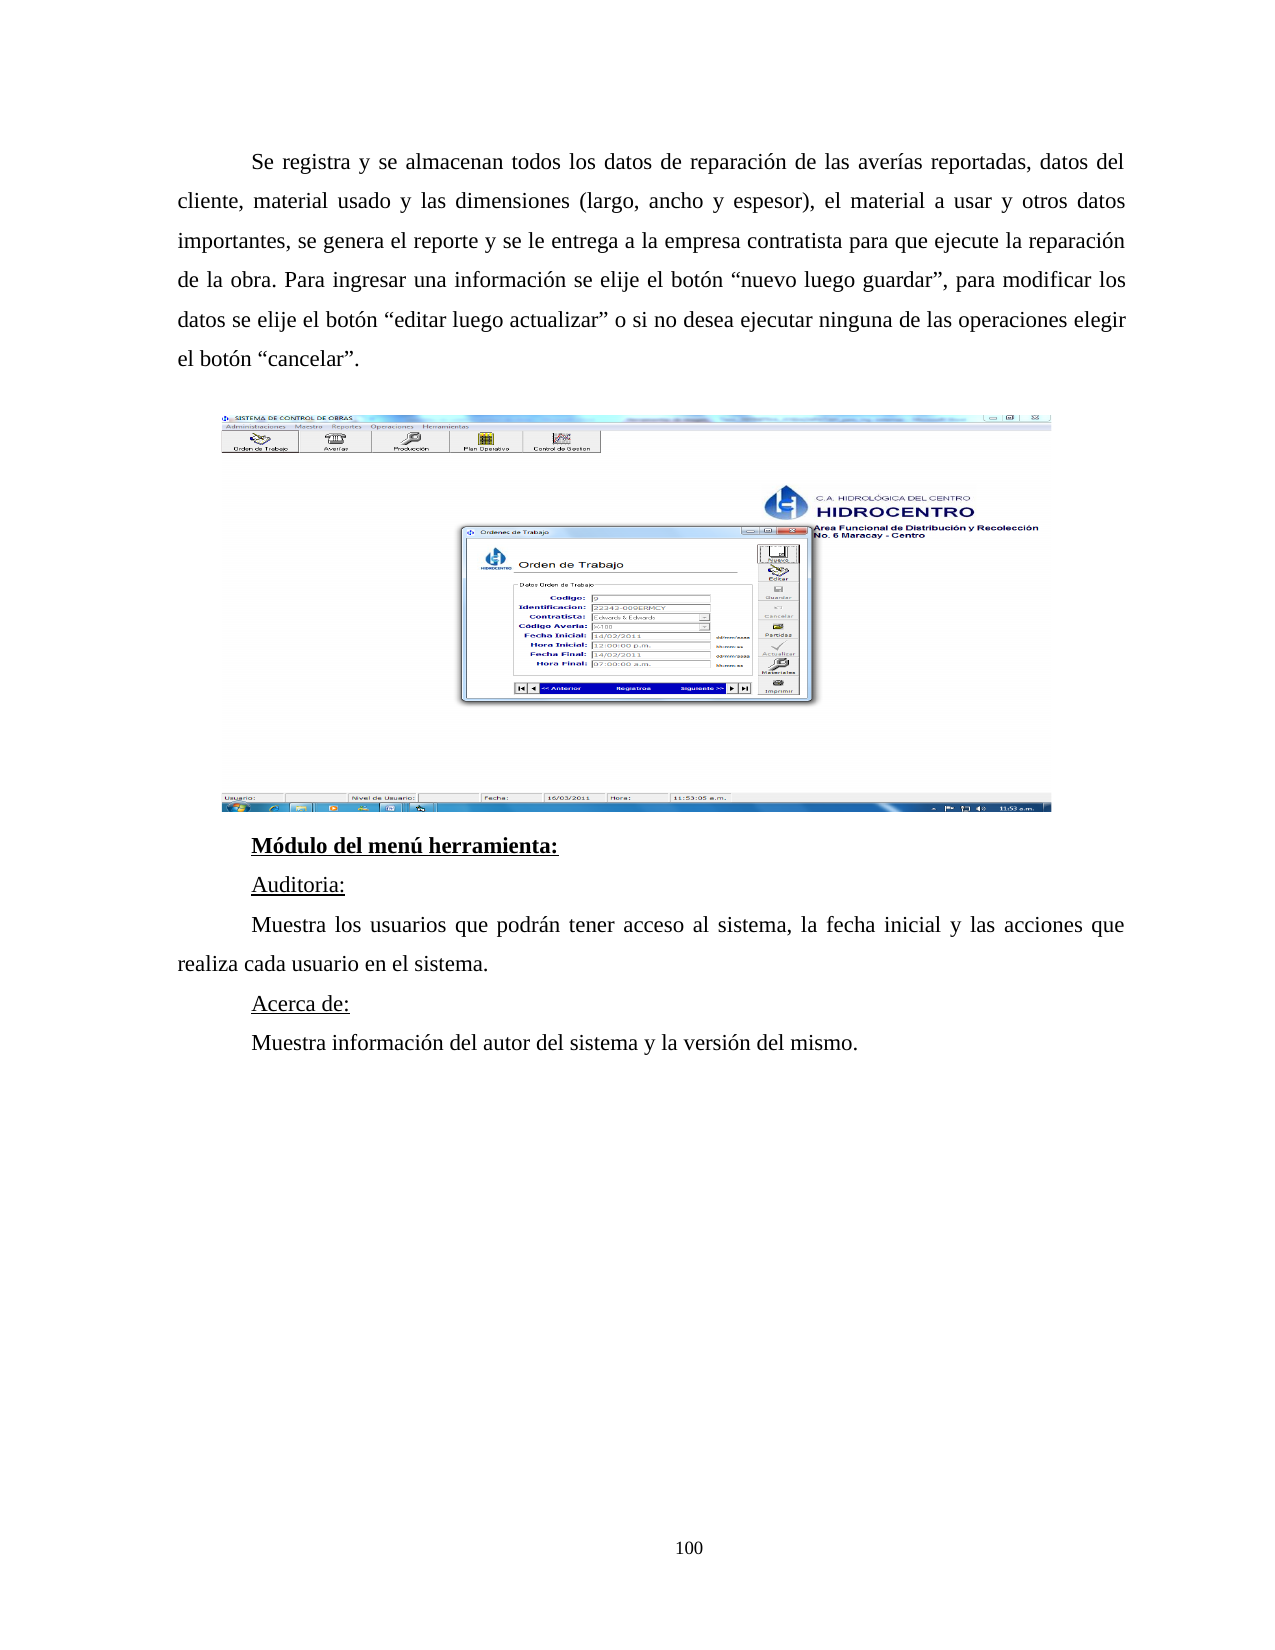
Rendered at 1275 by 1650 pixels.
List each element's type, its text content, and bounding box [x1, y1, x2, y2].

text Muestra información del autor del sistema y la versión del mismo. [177, 1029, 1127, 1056]
picture [221, 415, 1052, 812]
text Auditoria: [177, 871, 1127, 898]
text Muestra los usuarios que podrán tener acceso al sistema, la fecha inicial y las acciones que realiza cada usuario en el sistema. [177, 911, 1127, 977]
text Se registra y se almacenan todos los datos de reparación de las averías reportadas, datos del cliente, material usado y las dimensiones (largo, ancho y espesor), el material a usar y otros datos importantes, se genera el reporte y se le entrega a la empresa contratista para que ejecute la reparación de la obra. Para ingresar una información se elije el botón “nuevo luego guardar”, para modificar los datos se elije el botón “editar luego actualizar” o si no desea ejecutar ninguna de las operaciones elegir el botón “cancelar”. [177, 148, 1127, 371]
text Acerca de: [177, 990, 1127, 1016]
text Módulo del menú herramienta: [177, 661, 1127, 858]
